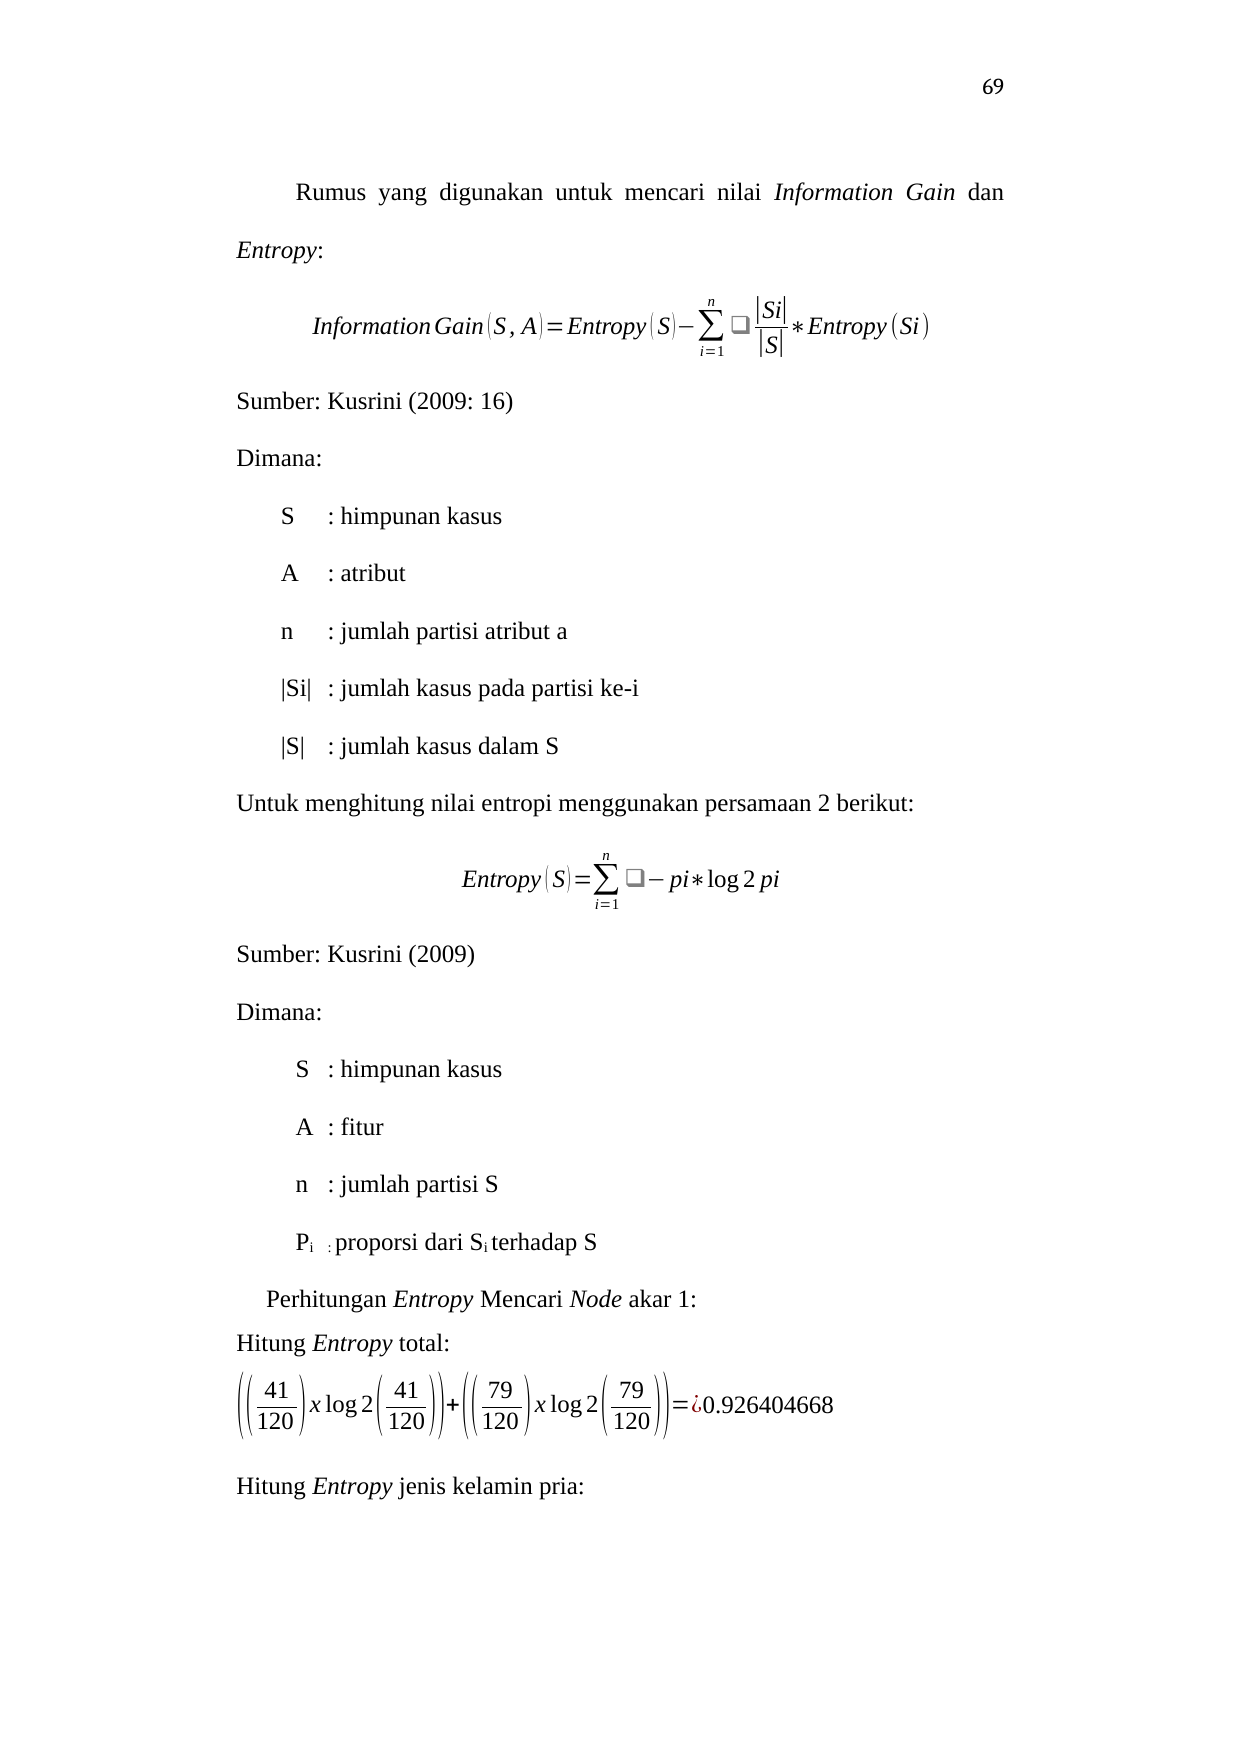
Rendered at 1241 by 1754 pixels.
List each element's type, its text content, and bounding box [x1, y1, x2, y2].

text Dimana: [236, 443, 1004, 472]
text Hitung Entropy jenis kelamin pria: [236, 1471, 1004, 1500]
text Hitung Entropy total: [236, 1328, 1004, 1356]
text Sumber: Kusrini (2009) [236, 939, 1004, 968]
text Perhitungan Entropy Mencari Node akar 1: [236, 1284, 1004, 1313]
text |S| : jumlah kasus dalam S [281, 731, 1004, 759]
text Dimana: [236, 997, 1004, 1026]
text Rumus yang digunakan untuk mencari nilai Information Gain dan Entropy: [236, 177, 1004, 263]
text A : atribut [281, 558, 1004, 587]
text 0.926404668 [236, 1371, 1004, 1442]
text |Si| : jumlah kasus pada partisi ke-i [281, 673, 1004, 702]
text Sumber: Kusrini (2009: 16) [236, 386, 1004, 414]
text S : himpunan kasus [281, 501, 1004, 529]
text n : jumlah partisi atribut a [281, 616, 1004, 644]
text A : fitur [295, 1112, 1004, 1141]
text S : himpunan kasus [295, 1054, 1004, 1083]
text Untuk menghitung nilai entropi menggunakan persamaan 2 berikut: [236, 788, 1004, 817]
text n : jumlah partisi S [295, 1169, 1004, 1198]
text Pi : proporsi dari Si terhadap S [295, 1227, 1004, 1256]
